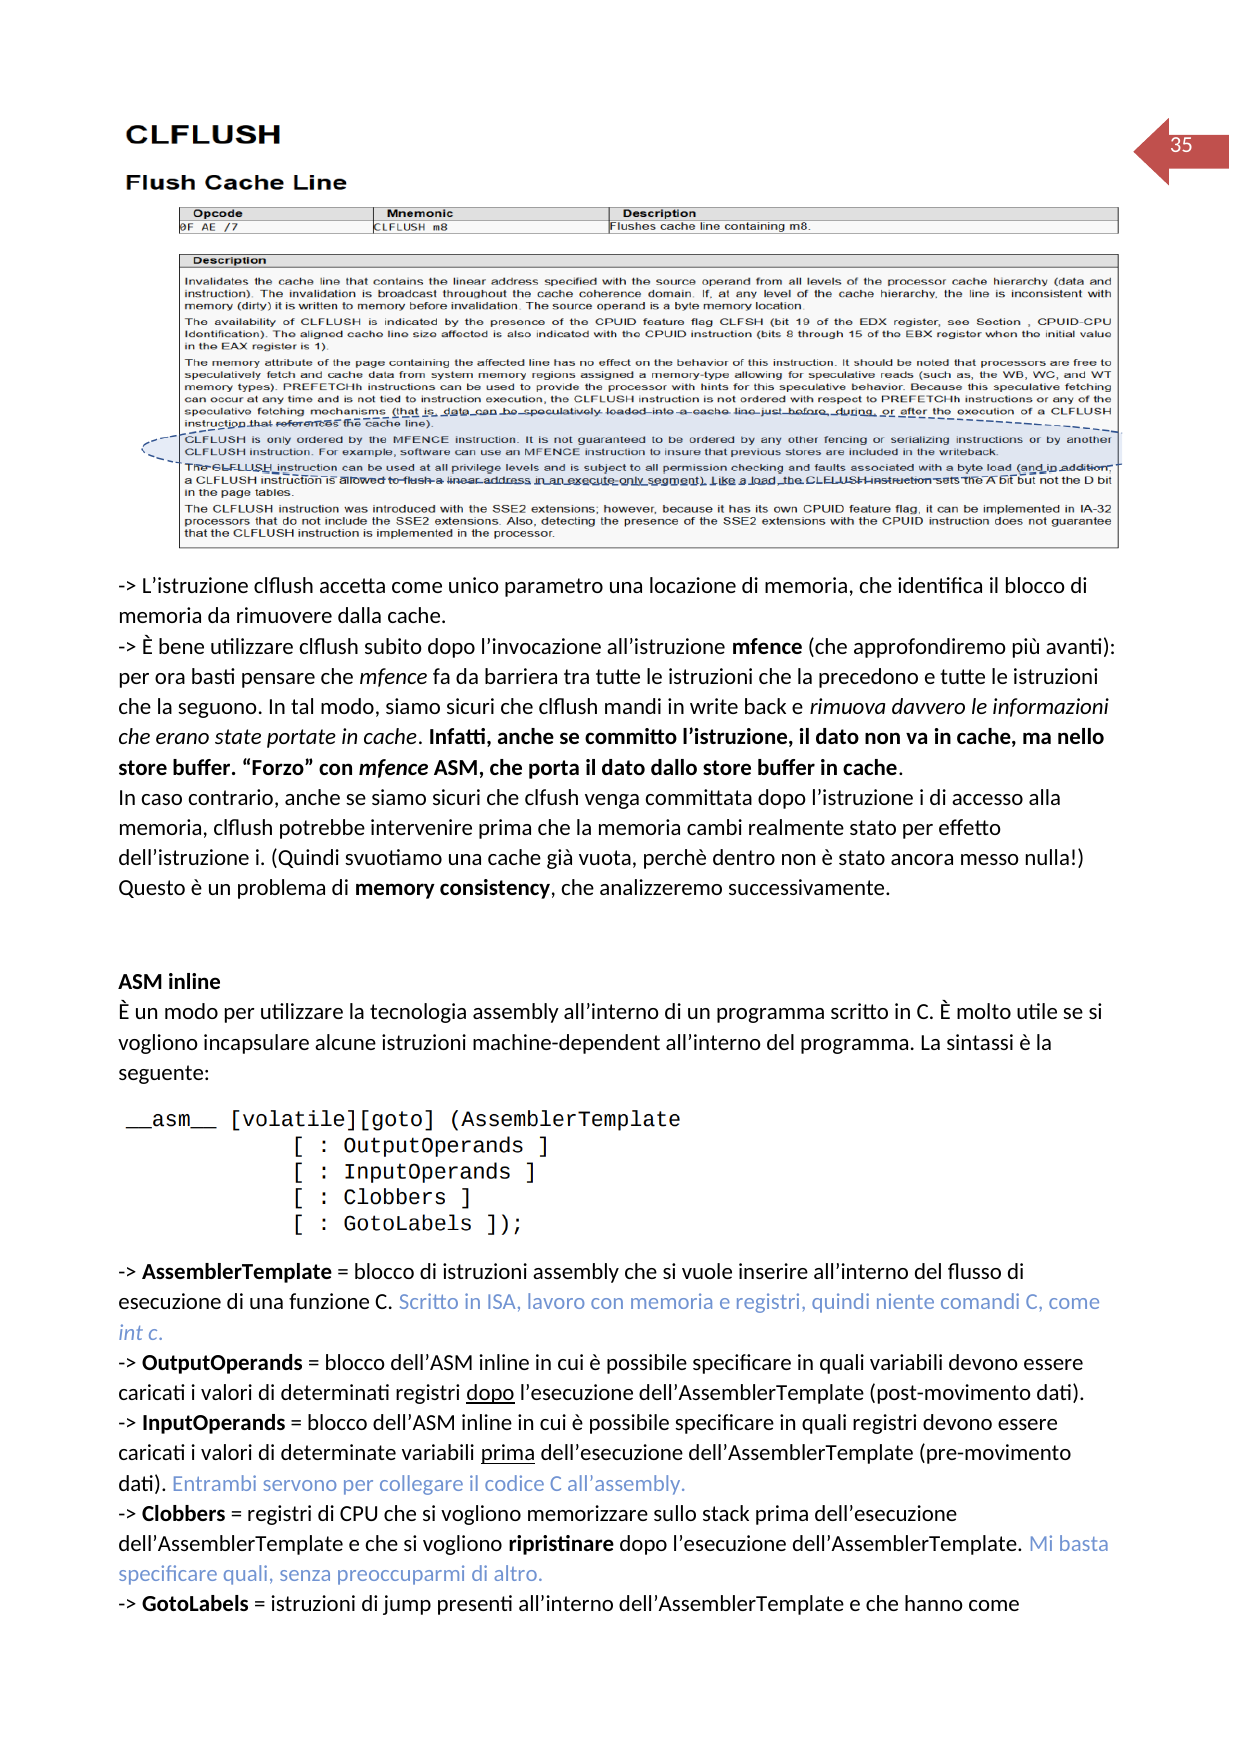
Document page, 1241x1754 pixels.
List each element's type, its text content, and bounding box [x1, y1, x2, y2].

picture [118, 1104, 689, 1239]
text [118, 1257, 1122, 1618]
text -> L’istruzione clflush accetta come unico parametro una locazione di memoria, che identifica il blocco di memoria da rimuovere dalla cache. -> È bene utilizzare clflush subito dopo l’invocazione all’istruzione mfence (che approfondiremo più avanti): per ora basti pensare che mfence fa da barriera tra tutte le istruzioni che la precedono e tutte le istruzioni che la seguono. In tal modo, siamo sicuri che clflush mandi in write back e rimuova davvero le informazioni che erano state portate in cache. Infatti, anche se committo l’istruzione, il dato non va in cache, ma nello store buffer. “Forzo” con mfence ASM, che porta il dato dallo store buffer in cache. In caso contrario, anche se siamo sicuri che clfush venga committata dopo l’istruzione i di accesso alla memoria, clflush potrebbe intervenire prima che la memoria cambi realmente stato per effetto dell’istruzione i. (Quindi svuotiamo una cache già vuota, perchè dentro non è stato ancora messo nulla!) Questo è un problema di memory consistency, che analizzeremo successivamente. [118, 571, 1122, 901]
picture [118, 118, 1123, 553]
text ASM inline È un modo per utilizzare la tecnologia assembly all’interno di un programma scritto in C. È molto utile se si vogliono incapsulare alcune istruzioni machine-dependent all’interno del programma. La sintassi è la seguente: [118, 967, 1122, 1086]
